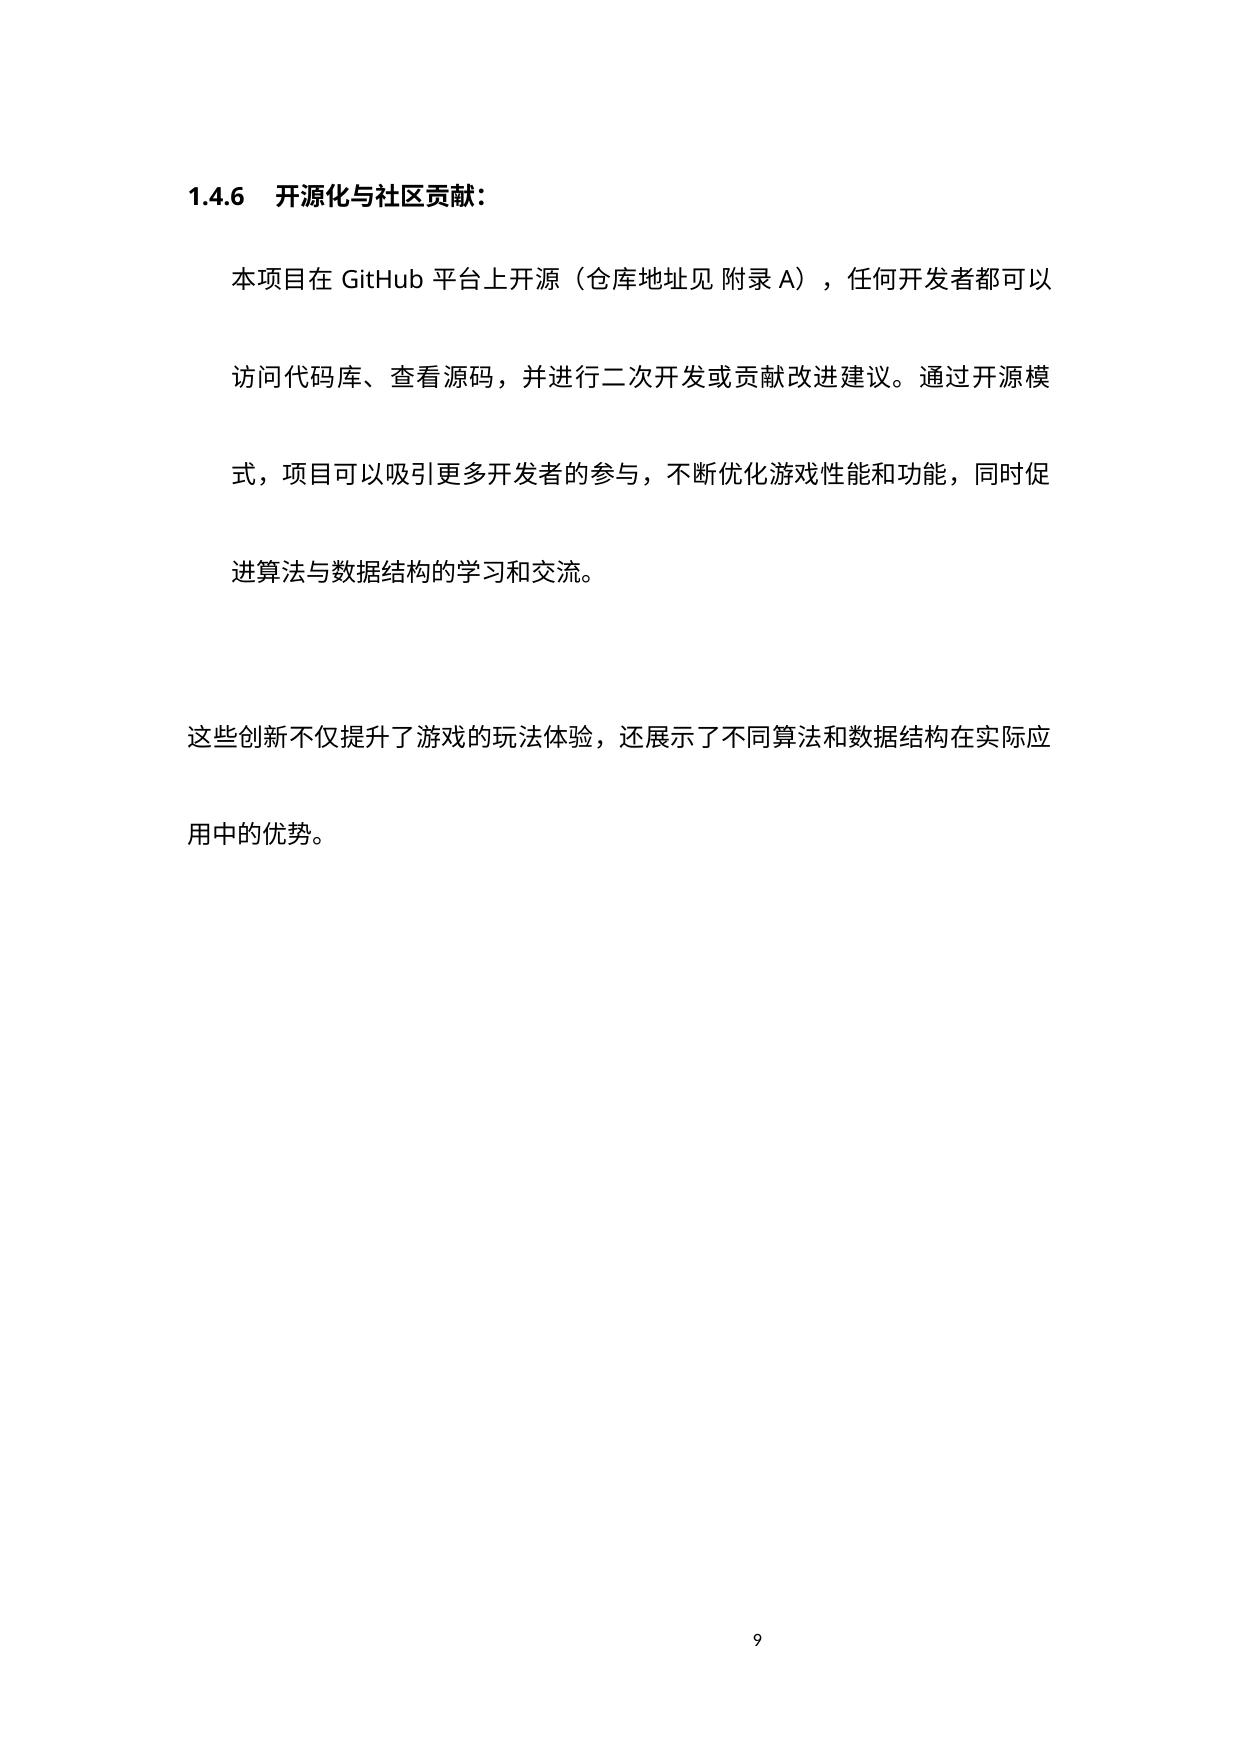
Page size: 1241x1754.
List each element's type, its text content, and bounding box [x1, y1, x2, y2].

text 这些创新不仅提升了游戏的玩法体验，还展示了不同算法和数据结构在实际应用中的优势。 [187, 703, 1053, 865]
list 开源化与社区贡献： [187, 162, 1053, 227]
list 本项目在 GitHub 平台上开源（仓库地址见 附录A），任何开发者都可以访问代码库、查看源码，并进行二次开发或贡献改进建议。通过开源模式，项目可以吸引更多开发者的参与，不断优化游戏性能和功能，同时促进算法与数据结构的学习和交流。 [231, 245, 1053, 603]
